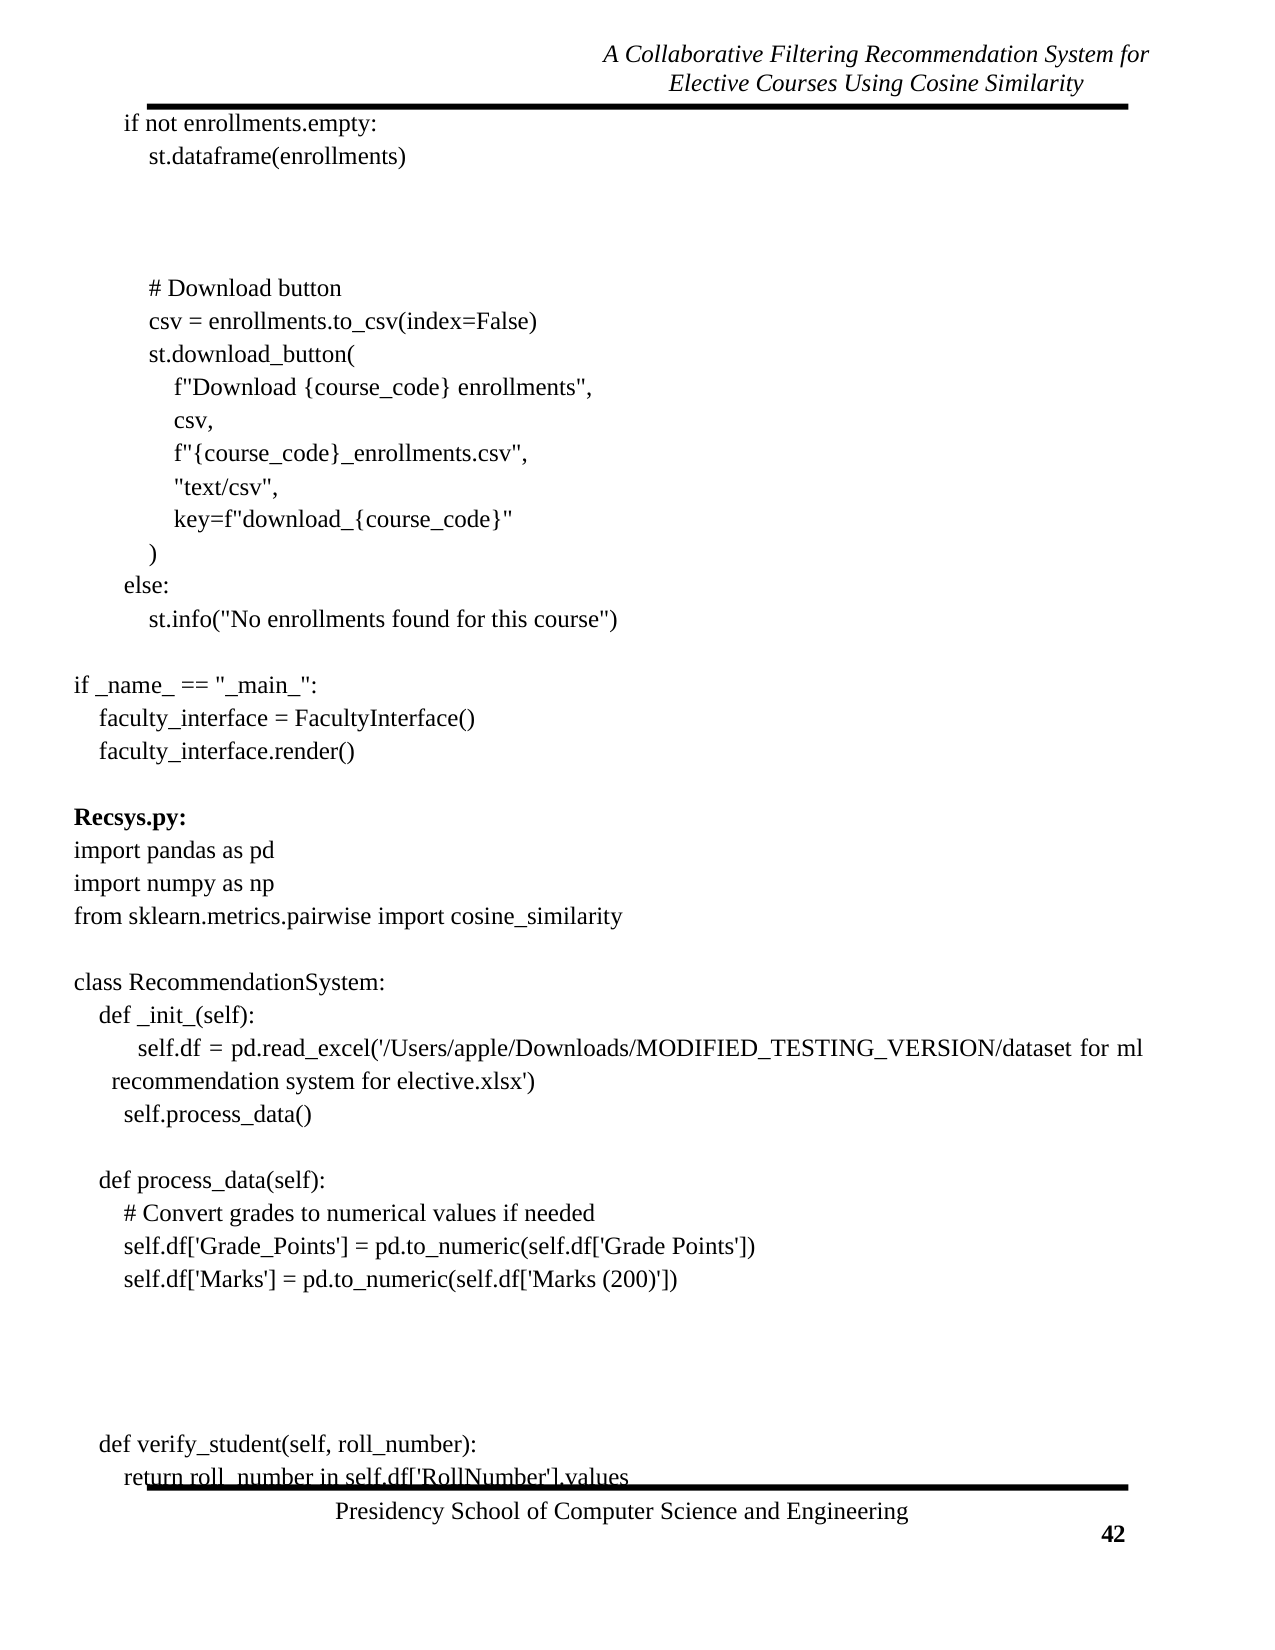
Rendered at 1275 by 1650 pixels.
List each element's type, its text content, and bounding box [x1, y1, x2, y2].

text st.dataframe(enrollments) [74, 141, 1145, 170]
text st.download_button( [74, 339, 1145, 368]
text return roll_number in self.df['RollNumber'].values [74, 1462, 1145, 1491]
text f"Download {course_code} enrollments", [74, 372, 1145, 401]
text st.info("No enrollments found for this course") [74, 604, 1145, 632]
text faculty_interface.render() [74, 736, 1145, 764]
text self.process_data() [74, 1099, 1145, 1128]
text csv = enrollments.to_csv(index=False) [74, 306, 1145, 335]
text # Convert grades to numerical values if needed [74, 1198, 1145, 1227]
text "text/csv", [74, 472, 1145, 500]
text class RecommendationSystem: [74, 967, 1145, 996]
text def _init_(self): [74, 1000, 1145, 1029]
text Recsys.py: [74, 802, 1145, 831]
text import pandas as pd [74, 835, 1145, 863]
text self.df['Marks'] = pd.to_numeric(self.df['Marks (200)']) [74, 1264, 1145, 1293]
text faculty_interface = FacultyInterface() [74, 703, 1145, 731]
text # Download button [74, 273, 1145, 302]
text else: [74, 571, 1145, 599]
text from sklearn.metrics.pairwise import cosine_similarity [74, 901, 1145, 929]
text import numpy as np [74, 868, 1145, 897]
text ) [74, 538, 1145, 566]
text csv, [74, 406, 1145, 434]
text if _name_ == "_main_": [74, 670, 1145, 698]
text if not enrollments.empty: [74, 108, 1145, 137]
text def verify_student(self, roll_number): [74, 1429, 1145, 1458]
text def process_data(self): [74, 1165, 1145, 1194]
text f"{course_code}_enrollments.csv", [74, 438, 1145, 467]
text key=f"download_{course_code}" [74, 504, 1145, 533]
text self.df = pd.read_excel('/Users/apple/Downloads/MODIFIED_TESTING_VERSION/dataset for ml recommendation system for elective.xlsx') [74, 1033, 1145, 1095]
text self.df['Grade_Points'] = pd.to_numeric(self.df['Grade Points']) [74, 1231, 1145, 1260]
